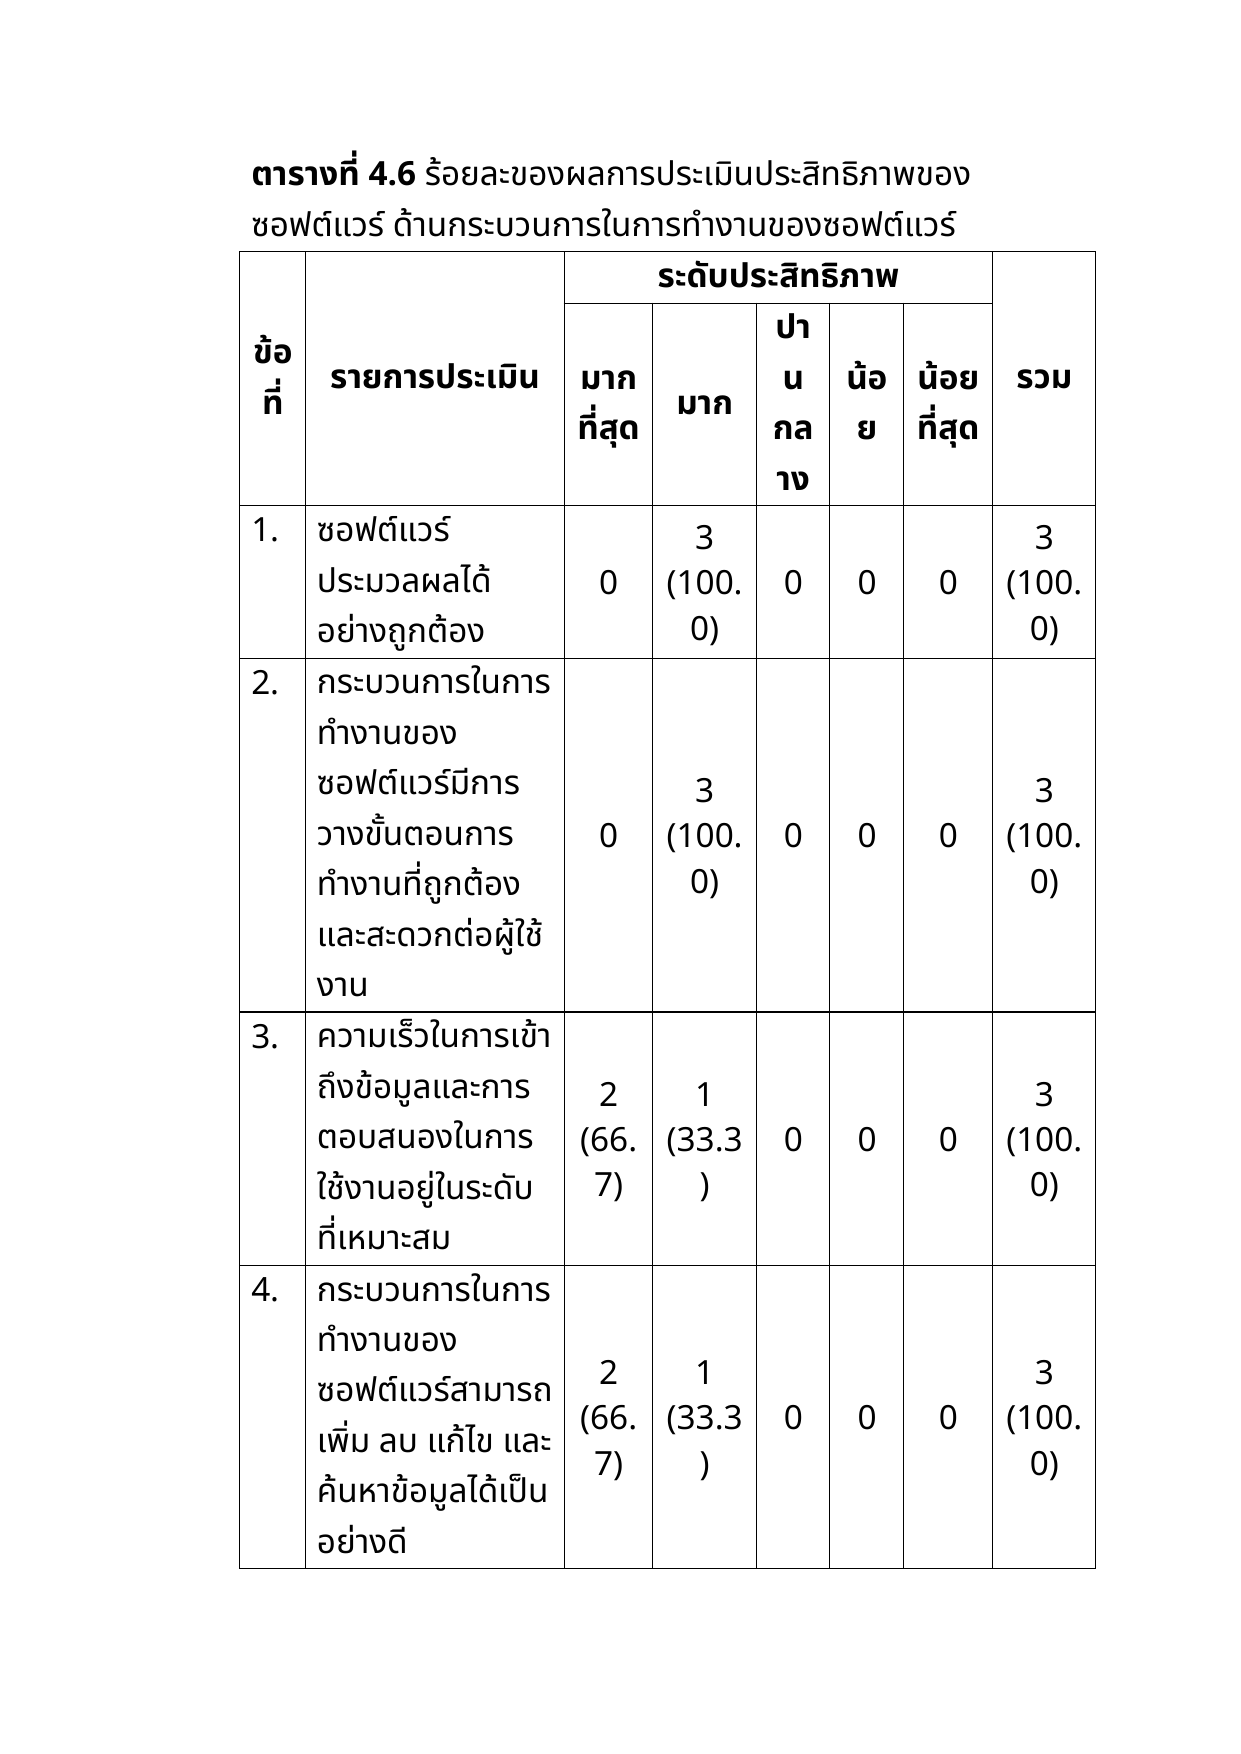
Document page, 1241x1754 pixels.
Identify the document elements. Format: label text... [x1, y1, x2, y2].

table_cell 1. [240, 506, 305, 657]
table_cell 2. [240, 659, 305, 1011]
table_cell กระบวนการในการทำงานของซอฟต์แวร์สามารถเพิ่ม ลบ แก้ไข และค้นหาข้อมูลได้เป็นอย่างดี [306, 1266, 564, 1568]
table_cell 0 [757, 1013, 829, 1264]
table_cell 4. [240, 1266, 305, 1568]
table_cell 3 (100.0) [653, 659, 756, 1011]
table_cell 0 [565, 659, 652, 1011]
table_cell 0 [565, 506, 652, 657]
table_cell ปานกลาง [757, 304, 829, 505]
table_cell มากที่สุด [565, 304, 652, 505]
table_cell กระบวนการในการทำงานของซอฟต์แวร์มีการวางขั้นตอนการทำงานที่ถูกต้องและสะดวกต่อผู้ใช้งาน [306, 659, 564, 1011]
table_cell 3 (100.0) [993, 1013, 1095, 1264]
table_header รายการประเมิน [306, 252, 564, 505]
table_cell 0 [830, 1266, 903, 1568]
table_cell 0 [830, 659, 903, 1011]
table_cell น้อยที่สุด [904, 304, 992, 505]
table_cell 3 (100.0) [993, 506, 1095, 657]
table_header ข้อที่ [240, 252, 305, 505]
table_cell 1 (33.3) [653, 1013, 756, 1264]
table_cell 0 [830, 506, 903, 657]
text ตารางที่ 4.6 ร้อยละของผลการประเมินประสิทธิภาพของซอฟต์แวร์ ด้านกระบวนการในการทำงานของซอฟต์แวร์ [251, 150, 1090, 251]
table_cell 3. [240, 1013, 305, 1264]
table_cell 0 [757, 506, 829, 657]
table_cell 1 (33.3) [653, 1266, 756, 1568]
table_header ระดับประสิทธิภาพ [565, 252, 992, 302]
table_cell 3 (100.0) [993, 1266, 1095, 1568]
table_cell 3 (100.0) [993, 659, 1095, 1011]
table_cell 0 [757, 659, 829, 1011]
table_cell 3 (100.0) [653, 506, 756, 657]
table_cell มาก [653, 304, 756, 505]
table_cell ความเร็วในการเข้าถึงข้อมูลและการตอบสนองในการใช้งานอยู่ในระดับที่เหมาะสม [306, 1013, 564, 1264]
table_cell 0 [904, 659, 992, 1011]
table_cell 0 [757, 1266, 829, 1568]
table_cell 0 [830, 1013, 903, 1264]
table_header รวม [993, 252, 1095, 505]
table_cell 0 [904, 1013, 992, 1264]
table_cell 2 (66.7) [565, 1266, 652, 1568]
table_cell 2 (66.7) [565, 1013, 652, 1264]
table_cell 0 [904, 1266, 992, 1568]
table_cell ซอฟต์แวร์ประมวลผลได้อย่างถูกต้อง [306, 506, 564, 657]
table_cell 0 [904, 506, 992, 657]
table_cell น้อย [830, 304, 903, 505]
